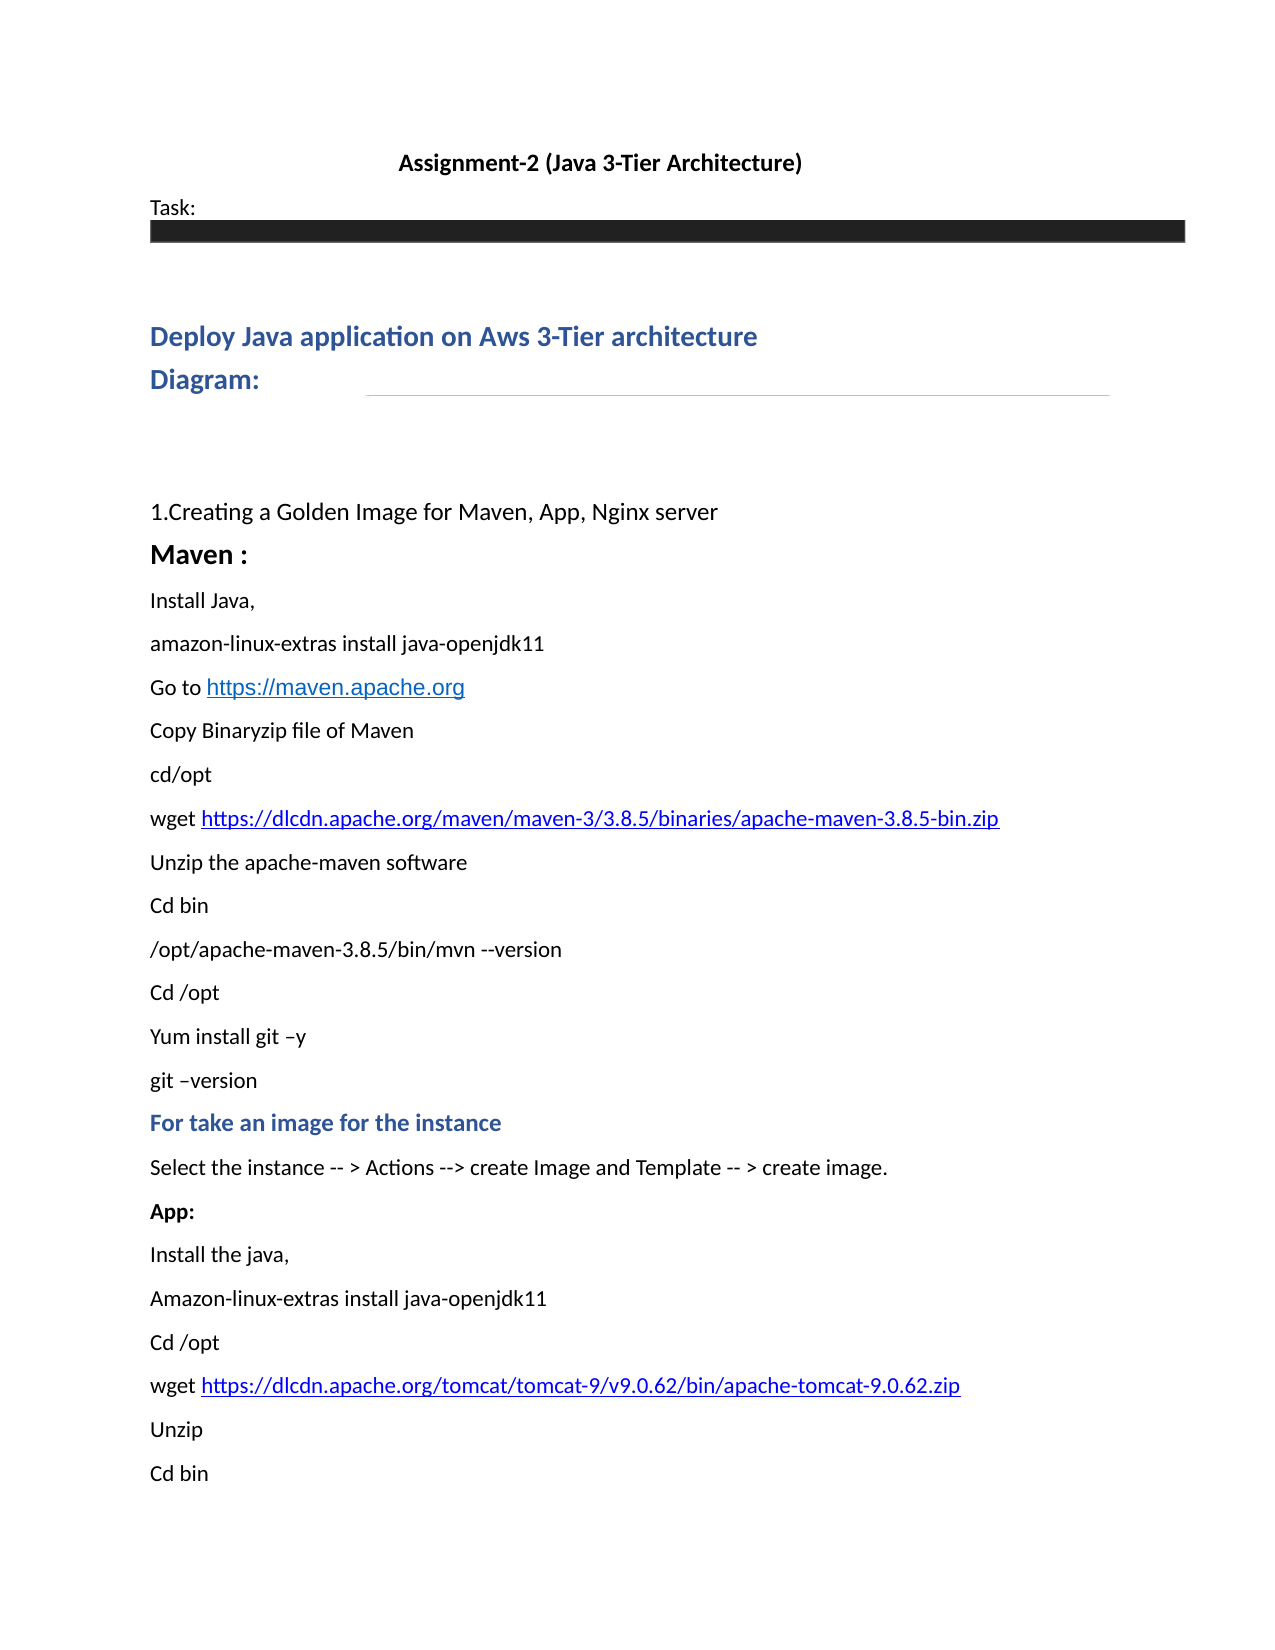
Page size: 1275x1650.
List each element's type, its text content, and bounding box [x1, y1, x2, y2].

text Go to https://maven.apache.org [150, 674, 1125, 701]
text Diagram: [150, 368, 1125, 395]
text Cd /opt [150, 979, 1125, 1006]
text Maven : [150, 543, 1125, 570]
text For take an image for the instance [150, 1110, 1125, 1137]
text Task: [150, 194, 1125, 220]
text 1.Creating a Golden Image for Maven, App, Nginx server [150, 499, 1125, 526]
text Copy Binaryzip file of Maven [150, 717, 1125, 744]
text Assignment-2 (Java 3-Tier Architecture) [150, 150, 1125, 177]
text Install Java, [150, 586, 1125, 613]
text Yum install git –y [150, 1023, 1125, 1050]
text wget https://dlcdn.apache.org/tomcat/tomcat-9/v9.0.62/bin/apache-tomcat-9.0.62.zip [150, 1372, 1125, 1399]
text Amazon-linux-extras install java-openjdk11 [150, 1285, 1125, 1312]
text Unzip the apache-maven software [150, 848, 1125, 875]
text Cd bin [150, 892, 1125, 919]
text amazon-linux-extras install java-openjdk11 [150, 630, 1125, 657]
text /opt/apache-maven-3.8.5/bin/mvn --version [150, 936, 1125, 963]
text cd/opt [150, 761, 1125, 788]
text git –version [150, 1067, 1125, 1093]
text Cd /opt [150, 1328, 1125, 1355]
text Install the java, [150, 1241, 1125, 1268]
text Select the instance -- > Actions --> create Image and Template -- > create image. [150, 1154, 1125, 1181]
text Unzip [150, 1416, 1125, 1443]
text wget https://dlcdn.apache.org/maven/maven-3/3.8.5/binaries/apache-maven-3.8.5-bin.zip [150, 805, 1125, 832]
text Cd bin [150, 1459, 1125, 1486]
text App: [150, 1197, 1125, 1224]
text Deploy Java application on Aws 3-Tier architecture [150, 324, 1125, 352]
